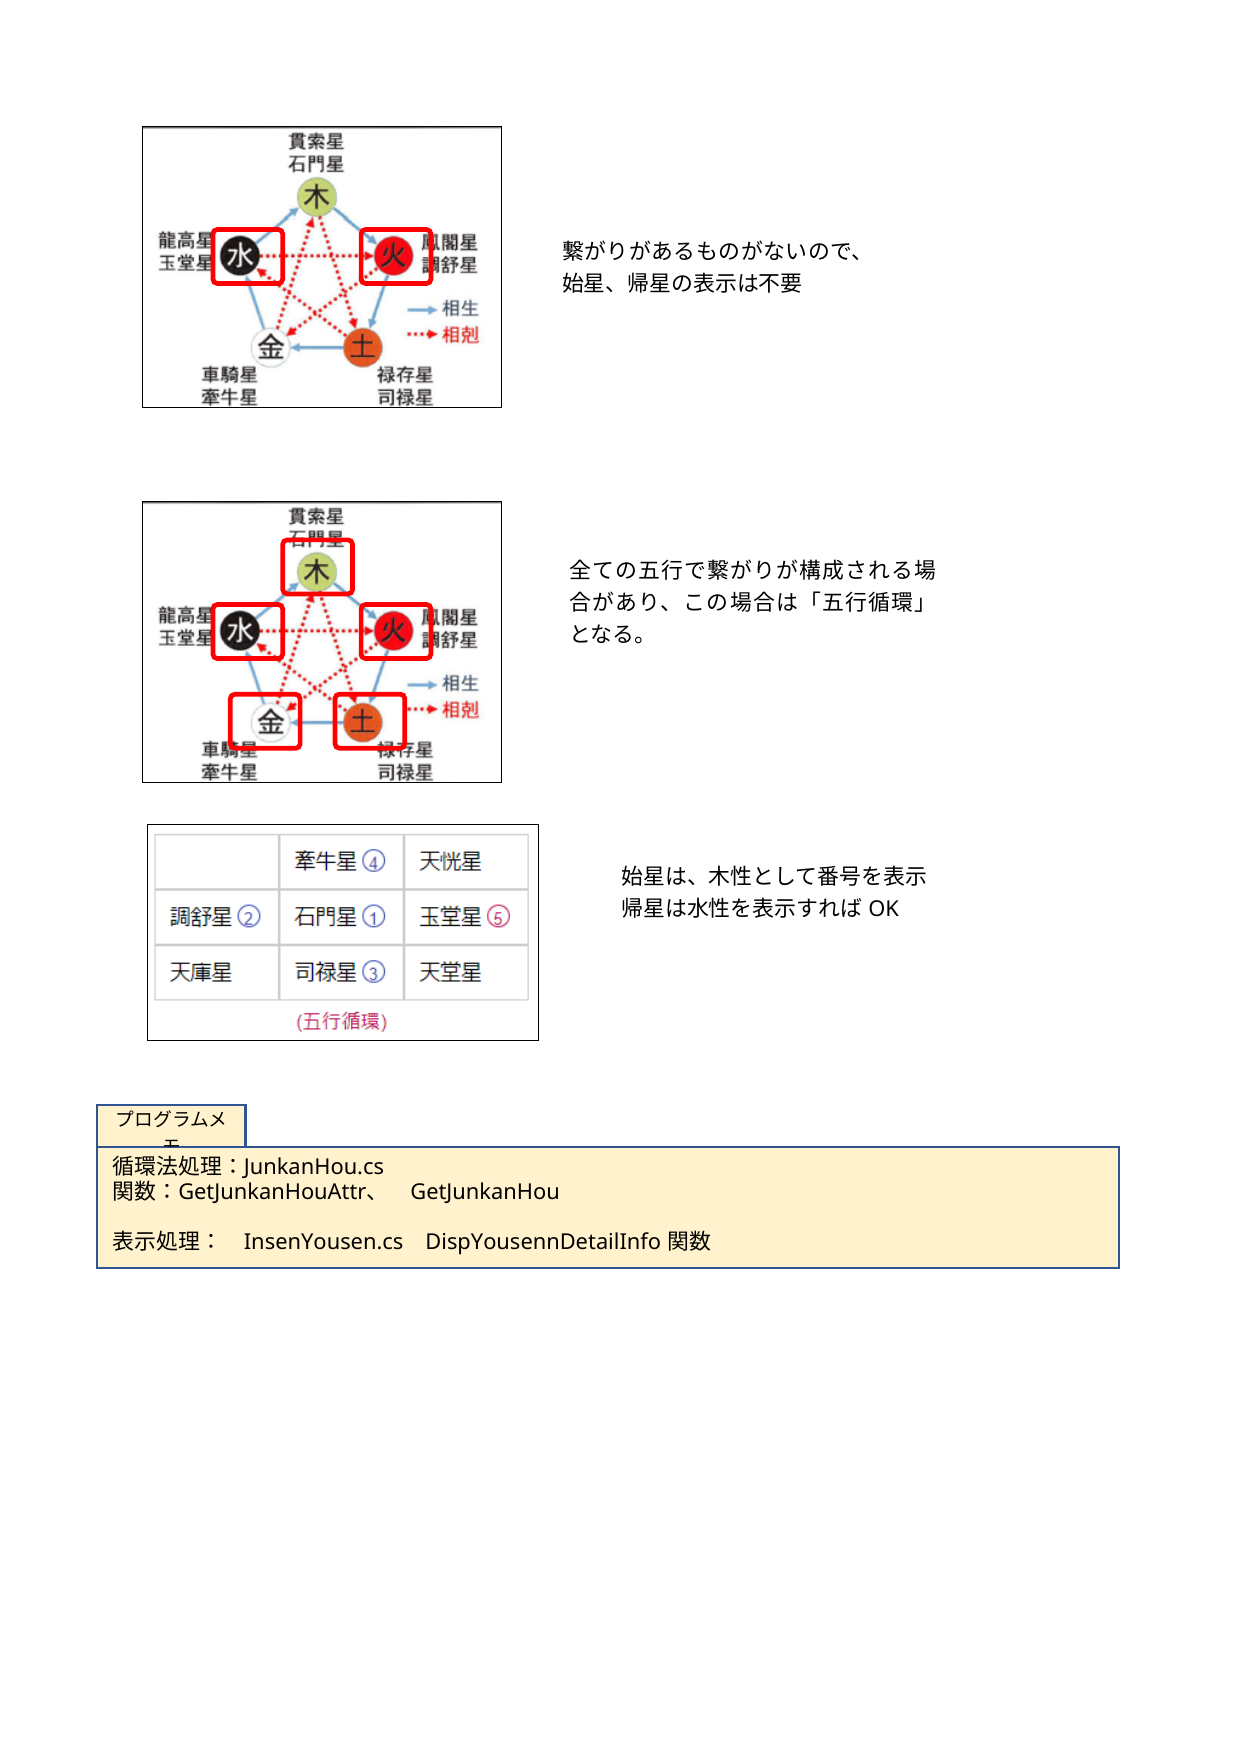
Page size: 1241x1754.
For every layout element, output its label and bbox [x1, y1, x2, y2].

picture [148, 825, 538, 1040]
picture [143, 127, 501, 407]
picture [143, 502, 501, 782]
